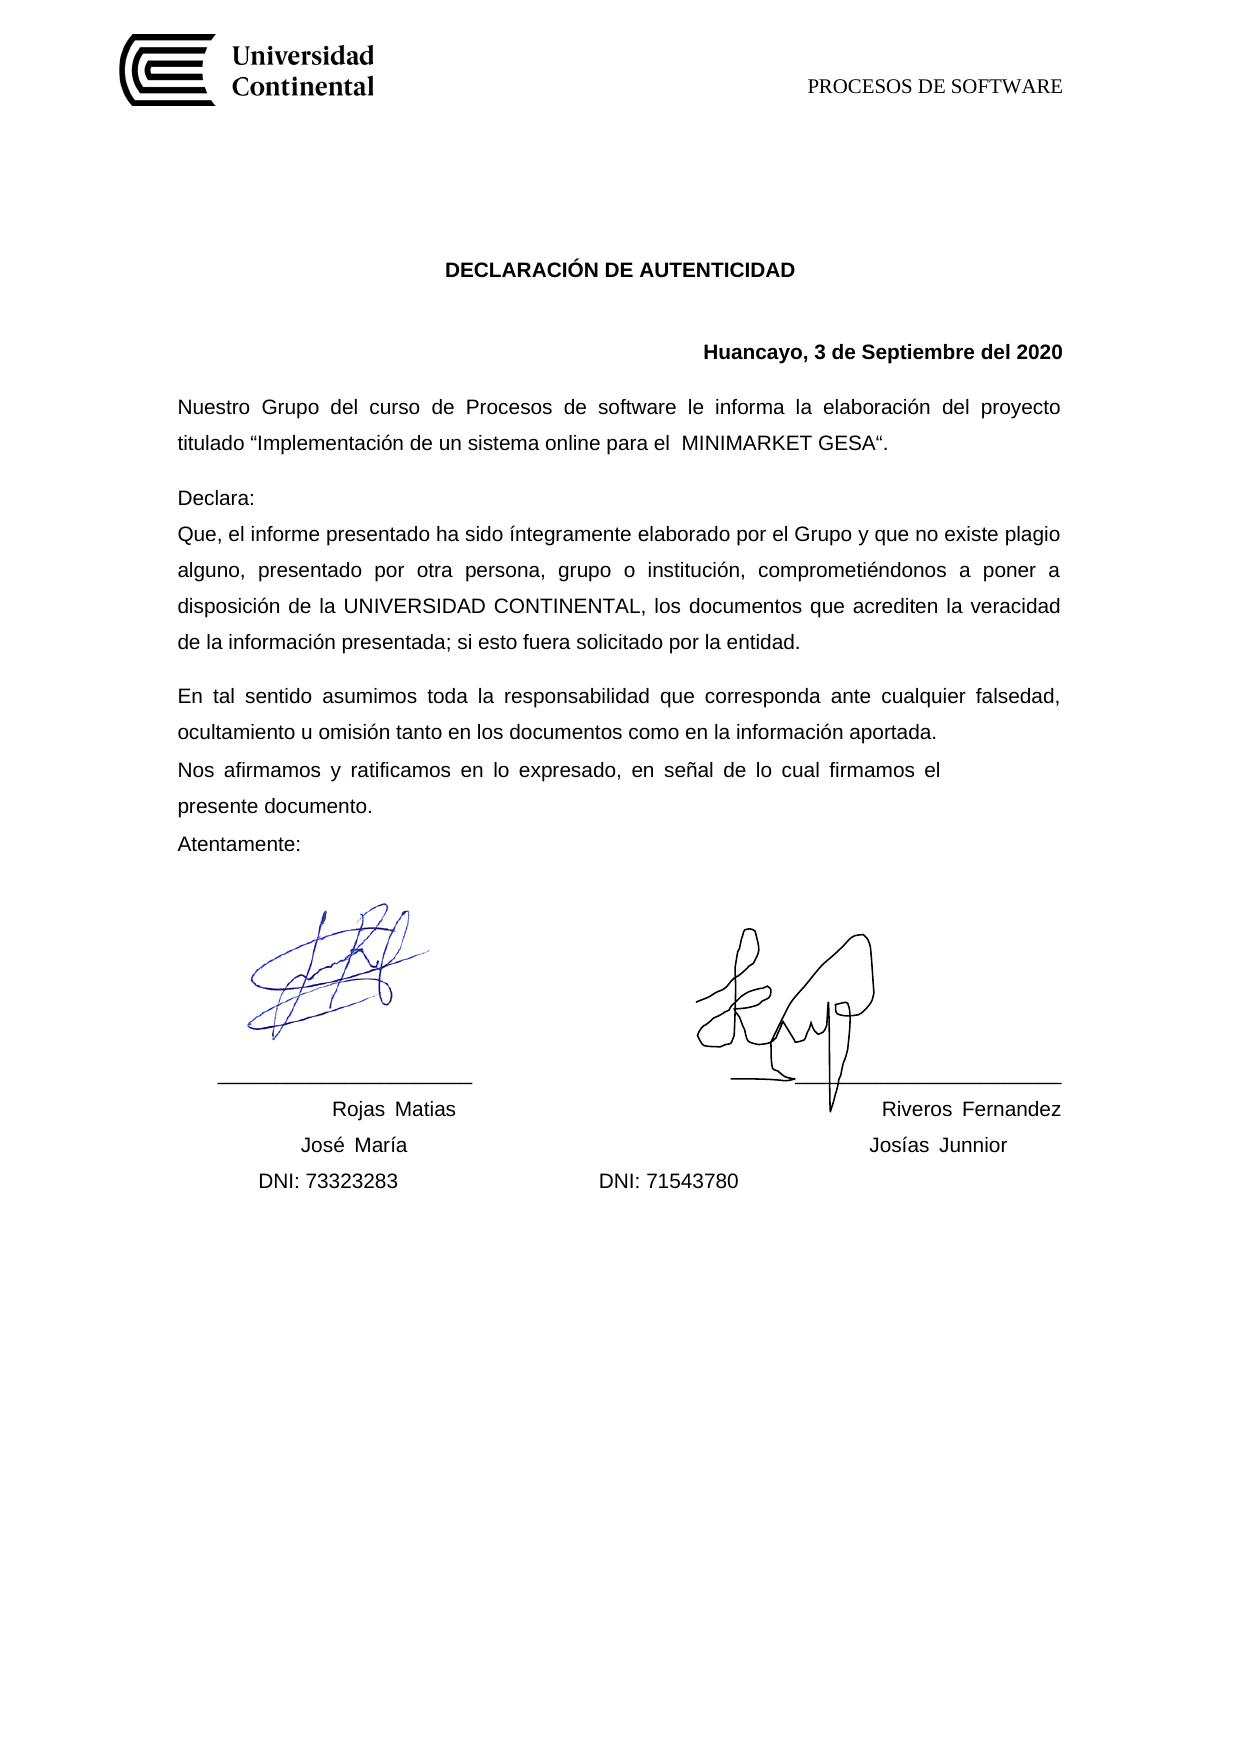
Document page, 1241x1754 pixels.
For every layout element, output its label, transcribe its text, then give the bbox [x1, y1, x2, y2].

subtitle DECLARACIÓN DE AUTENTICIDAD [177, 258, 1063, 282]
text Nuestro Grupo del curso de Procesos de software le informa la elaboración del proyecto titulado “Implementación de un sistema online para el MINIMARKET GESA“. [177, 395, 1061, 455]
text Huancayo, 3 de Septiembre del 2020 [177, 340, 1063, 364]
text Atentamente: [177, 832, 942, 856]
text En tal sentido asumimos toda la responsabilidad que corresponda ante cualquier falsedad, ocultamiento u omisión tanto en los documentos como en la información aportada. [177, 684, 1061, 744]
picture [119, 34, 374, 106]
picture [236, 897, 440, 1045]
text Que, el informe presentado ha sido íntegramente elaborado por el Grupo y que no existe plagio alguno, presentado por otra persona, grupo o institución, comprometiéndonos a poner a disposición de la UNIVERSIDAD CONTINENTAL, los documentos que acrediten la veracidad de la información presentada; si esto fuera solicitado por la entidad. [177, 522, 1061, 653]
text Nos afirmamos y ratificamos en lo expresado, en señal de lo cual firmamos el presente documento. [177, 758, 942, 818]
text ______________________ _______________________ Rojas Matias Riveros Fernandez José María Josías Junnior DNI: 73323283 DNI: 71543780 [177, 1061, 1061, 1193]
text Declara: [177, 486, 1063, 510]
